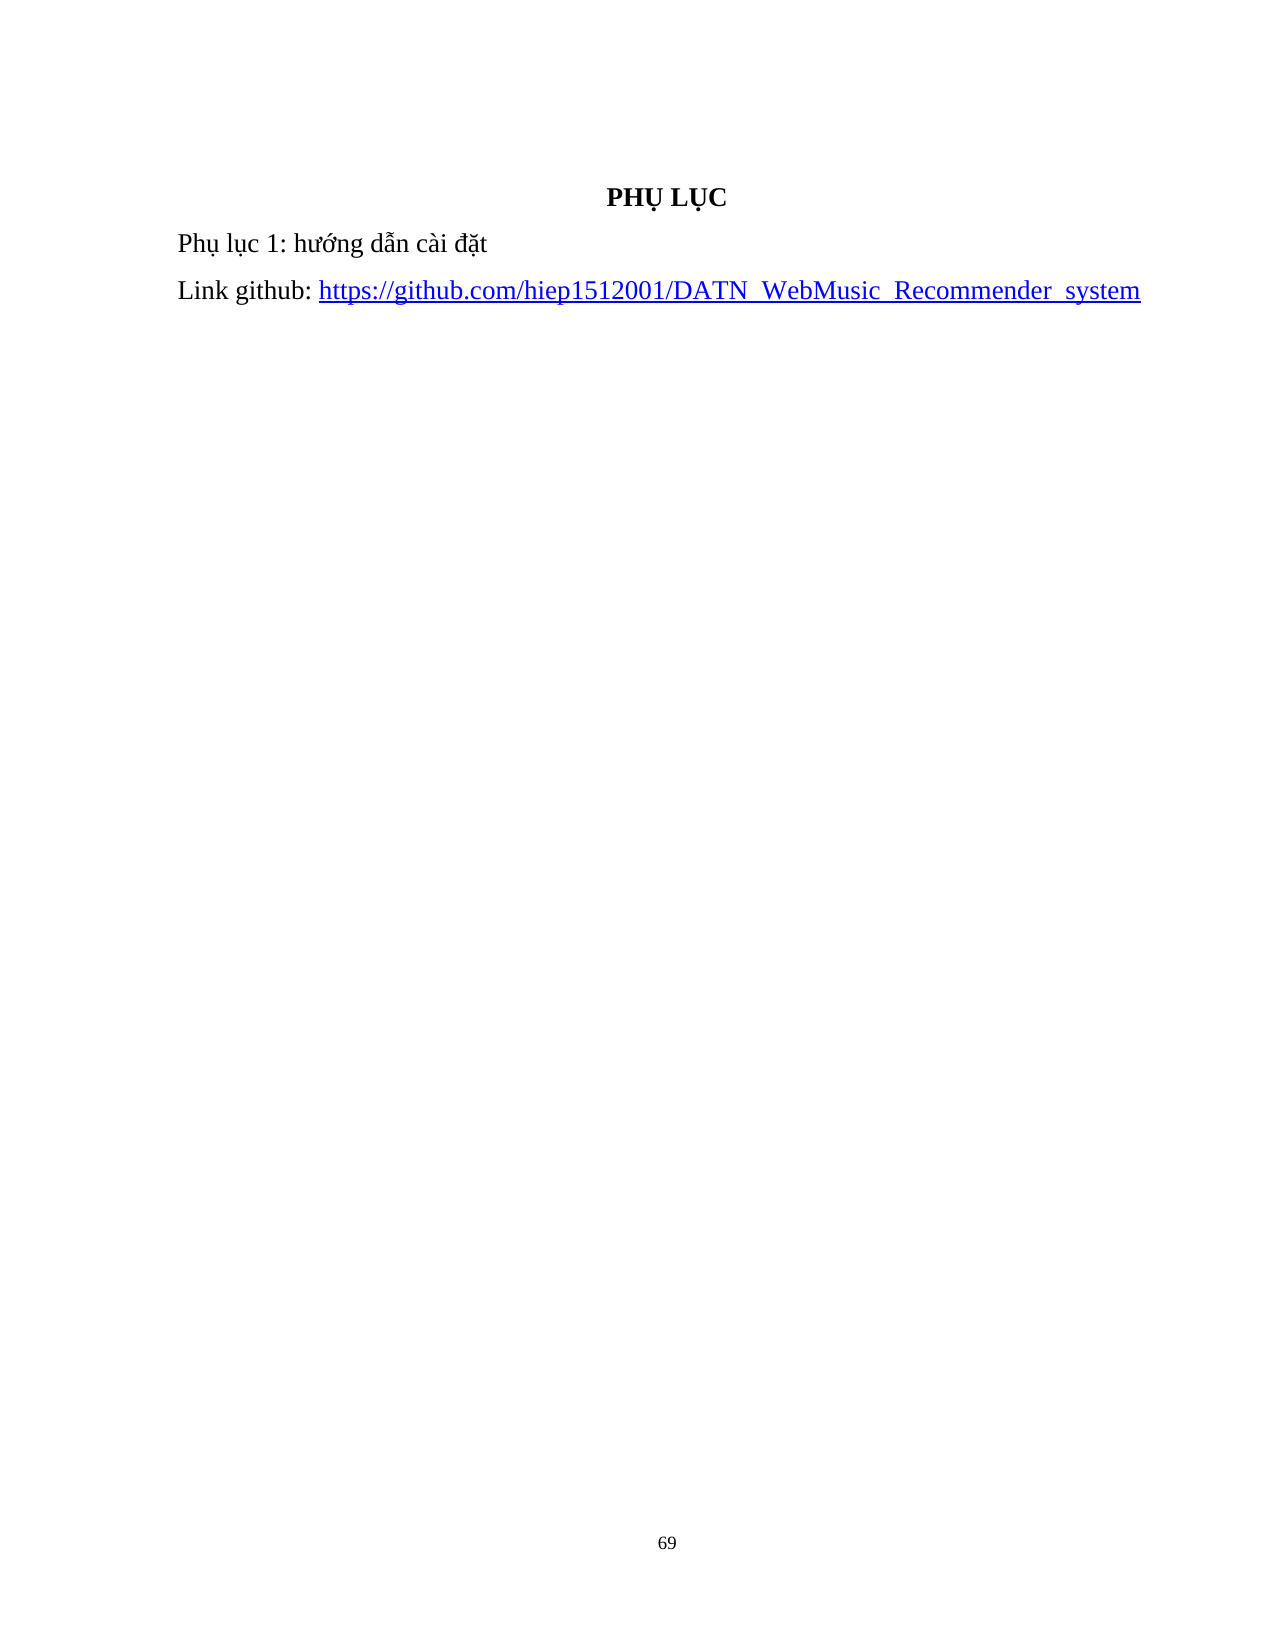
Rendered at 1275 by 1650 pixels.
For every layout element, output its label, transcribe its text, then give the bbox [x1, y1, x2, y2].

text Link github: https://github.com/hiep1512001/DATN_WebMusic_Recommender_system [177, 274, 1157, 305]
text Phụ lục 1: hướng dẫn cài đặt [177, 228, 1157, 259]
text PHỤ LỤC [177, 181, 1157, 212]
